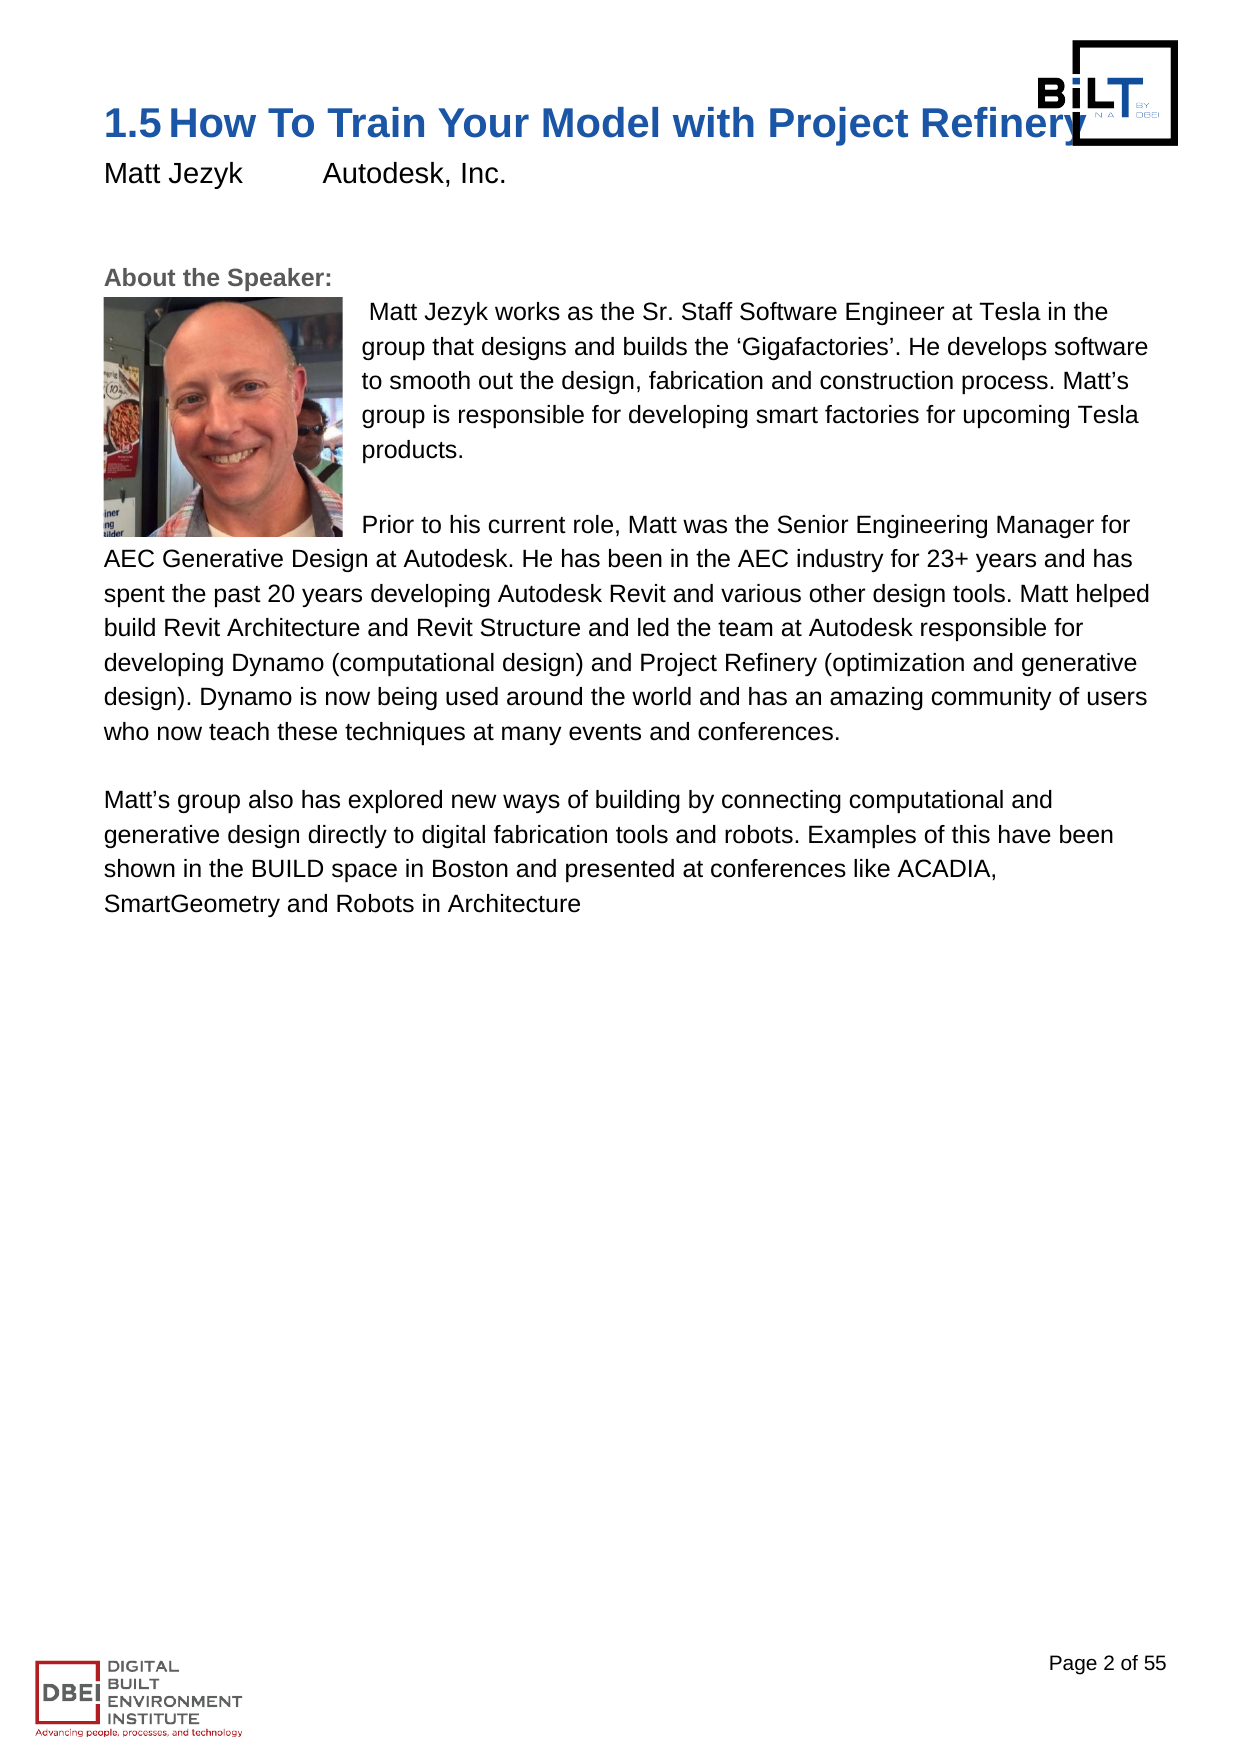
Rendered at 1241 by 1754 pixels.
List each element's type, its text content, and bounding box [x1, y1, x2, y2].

picture [27, 1652, 243, 1740]
text About the Speaker: [103, 262, 1167, 291]
picture [103, 297, 343, 537]
picture [1031, 31, 1182, 154]
text Prior to his current role, Matt was the Senior Engineering Manager for AEC Generative Design at Autodesk. He has been in the AEC industry for 23+ years and has spent the past 20 years developing Autodesk Revit and various other design tools. Matt helped build Revit Architecture and Revit Structure and led the team at Autodesk responsible for developing Dynamo (computational design) and Project Refinery (optimization and generative design). Dynamo is now being used around the world and has an amazing community of users who now teach these techniques at many events and conferences. [103, 509, 1167, 745]
text Matt’s group also has explored new ways of building by connecting computational and generative design directly to digital fabrication tools and robots. Examples of this have been shown in the BUILD space in Boston and presented at conferences like ACADIA, SmartGeometry and Robots in Architecture [103, 785, 1167, 918]
text Matt Jezyk works as the Sr. Staff Software Engineer at Tesla in the group that designs and builds the ‘Gigafactories’. He develops software to smooth out the design, fabrication and construction process. Matt’s group is responsible for developing smart factories for upcoming Tesla products. [343, 297, 1167, 464]
